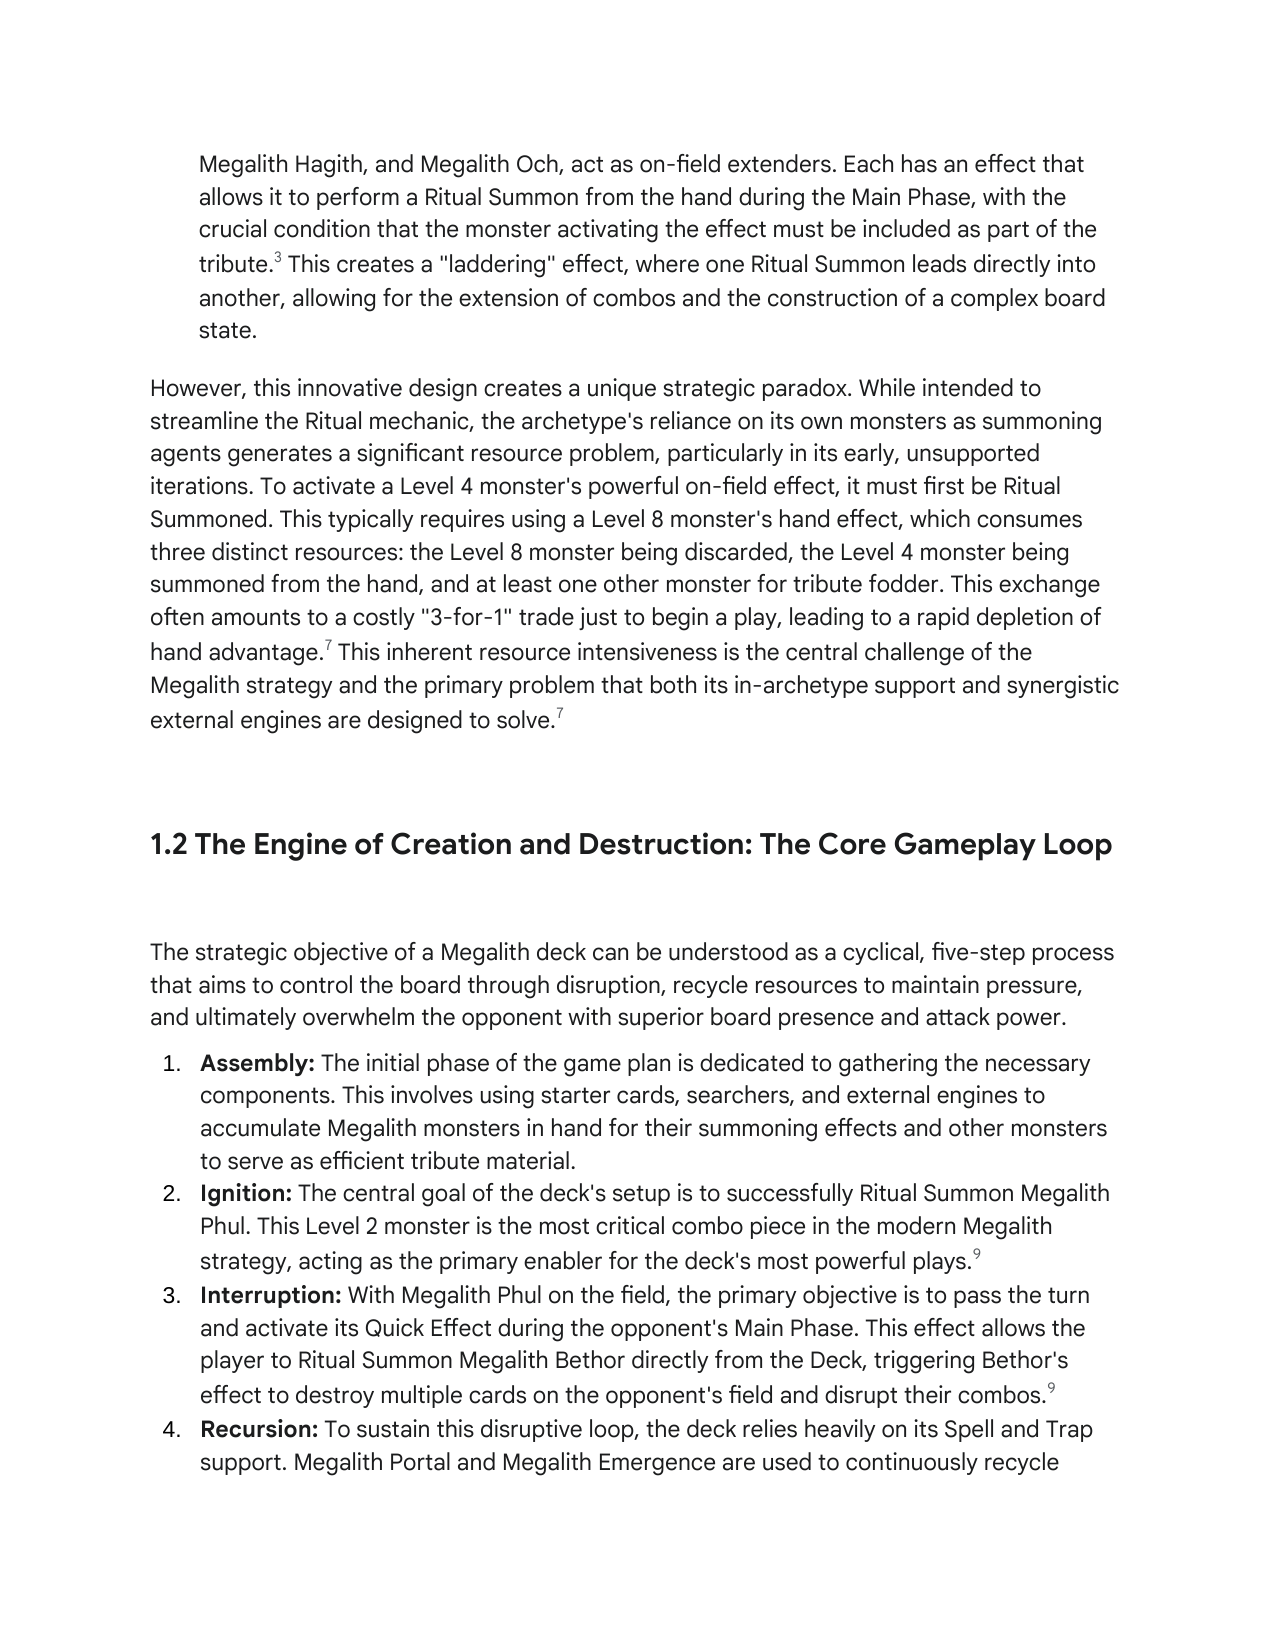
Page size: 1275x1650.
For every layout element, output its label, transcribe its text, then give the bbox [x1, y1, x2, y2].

list Ignition: The central goal of the deck's setup is to successfully Ritual Summon Megalith Phul. This Level 2 monster is the most critical combo piece in the modern Megalith strategy, acting as the primary enabler for the deck's most powerful plays.9 [162, 1179, 1125, 1277]
text However, this innovative design creates a unique strategic paradox. While intended to streamline the Ritual mechanic, the archetype's reliance on its own monsters as summoning agents generates a significant resource problem, particularly in its early, unsupported iterations. To activate a Level 4 monster's powerful on-field effect, it must first be Ritual Summoned. This typically requires using a Level 8 monster's hand effect, which consumes three distinct resources: the Level 8 monster being discarded, the Level 4 monster being summoned from the hand, and at least one other monster for tribute fodder. This exchange often amounts to a costly "3-for-1" trade just to begin a play, leading to a rapid depletion of hand advantage.7 This inherent resource intensiveness is the central challenge of the Megalith strategy and the primary problem that both its in-archetype support and synergistic external engines are designed to solve.7 [150, 374, 1125, 736]
list Assembly: The initial phase of the game plan is dedicated to gathering the necessary components. This involves using starter cards, searchers, and external engines to accumulate Megalith monsters in hand for their summoning effects and other monsters to serve as efficient tribute material. [162, 1049, 1125, 1176]
text The strategic objective of a Megalith deck can be understood as a cyclical, five-step process that aims to control the board through disruption, recycle resources to maintain pressure, and ultimately overwhelm the opponent with superior board presence and attack power. [150, 938, 1125, 1032]
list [161, 150, 1125, 345]
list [162, 1415, 1125, 1477]
subtitle 1.2 The Engine of Creation and Destruction: The Core Gameplay Loop [150, 826, 1125, 863]
list Interruption: With Megalith Phul on the field, the primary objective is to pass the turn and activate its Quick Effect during the opponent's Main Phase. This effect allows the player to Ritual Summon Megalith Bethor directly from the Deck, triggering Bethor's effect to destroy multiple cards on the opponent's field and disrupt their combos.9 [162, 1281, 1125, 1411]
